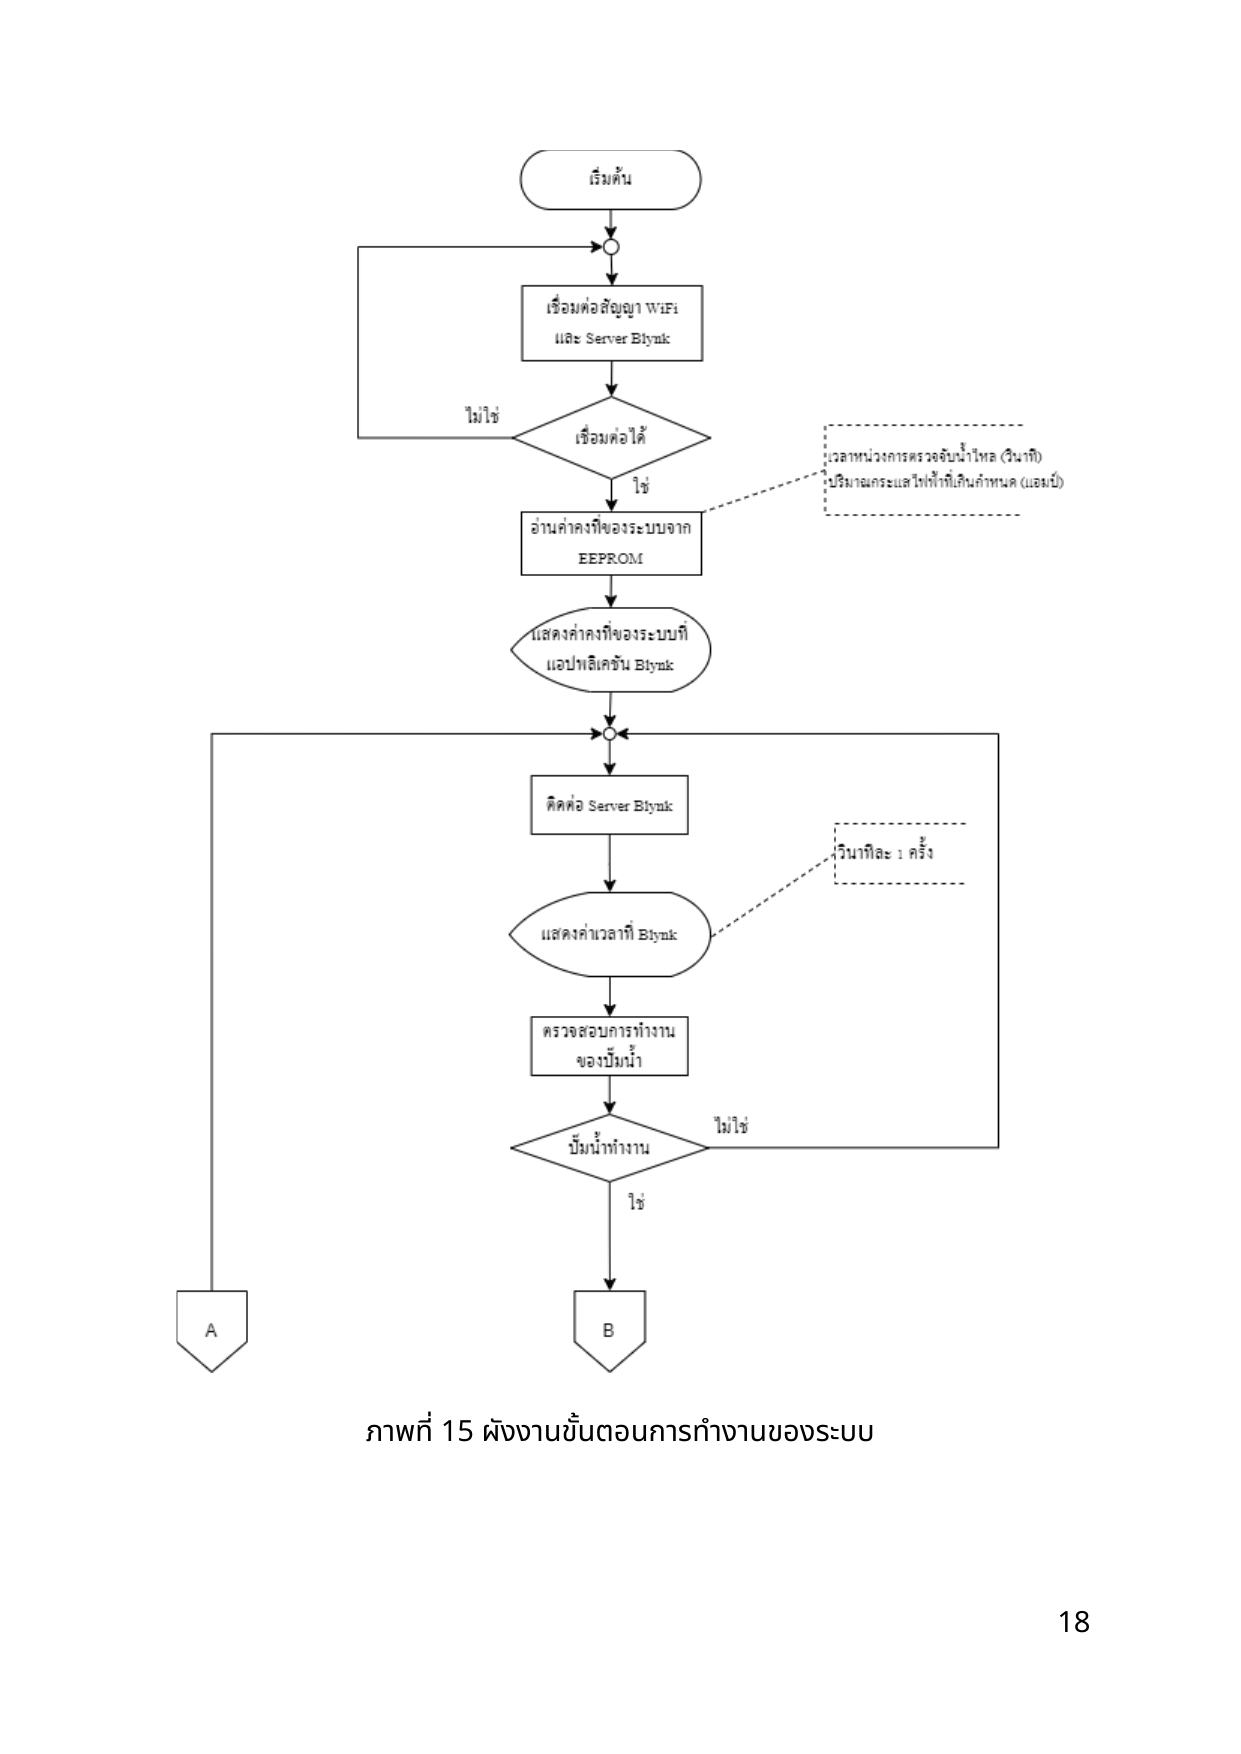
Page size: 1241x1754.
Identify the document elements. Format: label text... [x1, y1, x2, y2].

picture [176, 150, 1064, 1410]
text ภาพที่ 15 ผังงานขั้นตอนการทำงานของระบบ [150, 1410, 1090, 1454]
